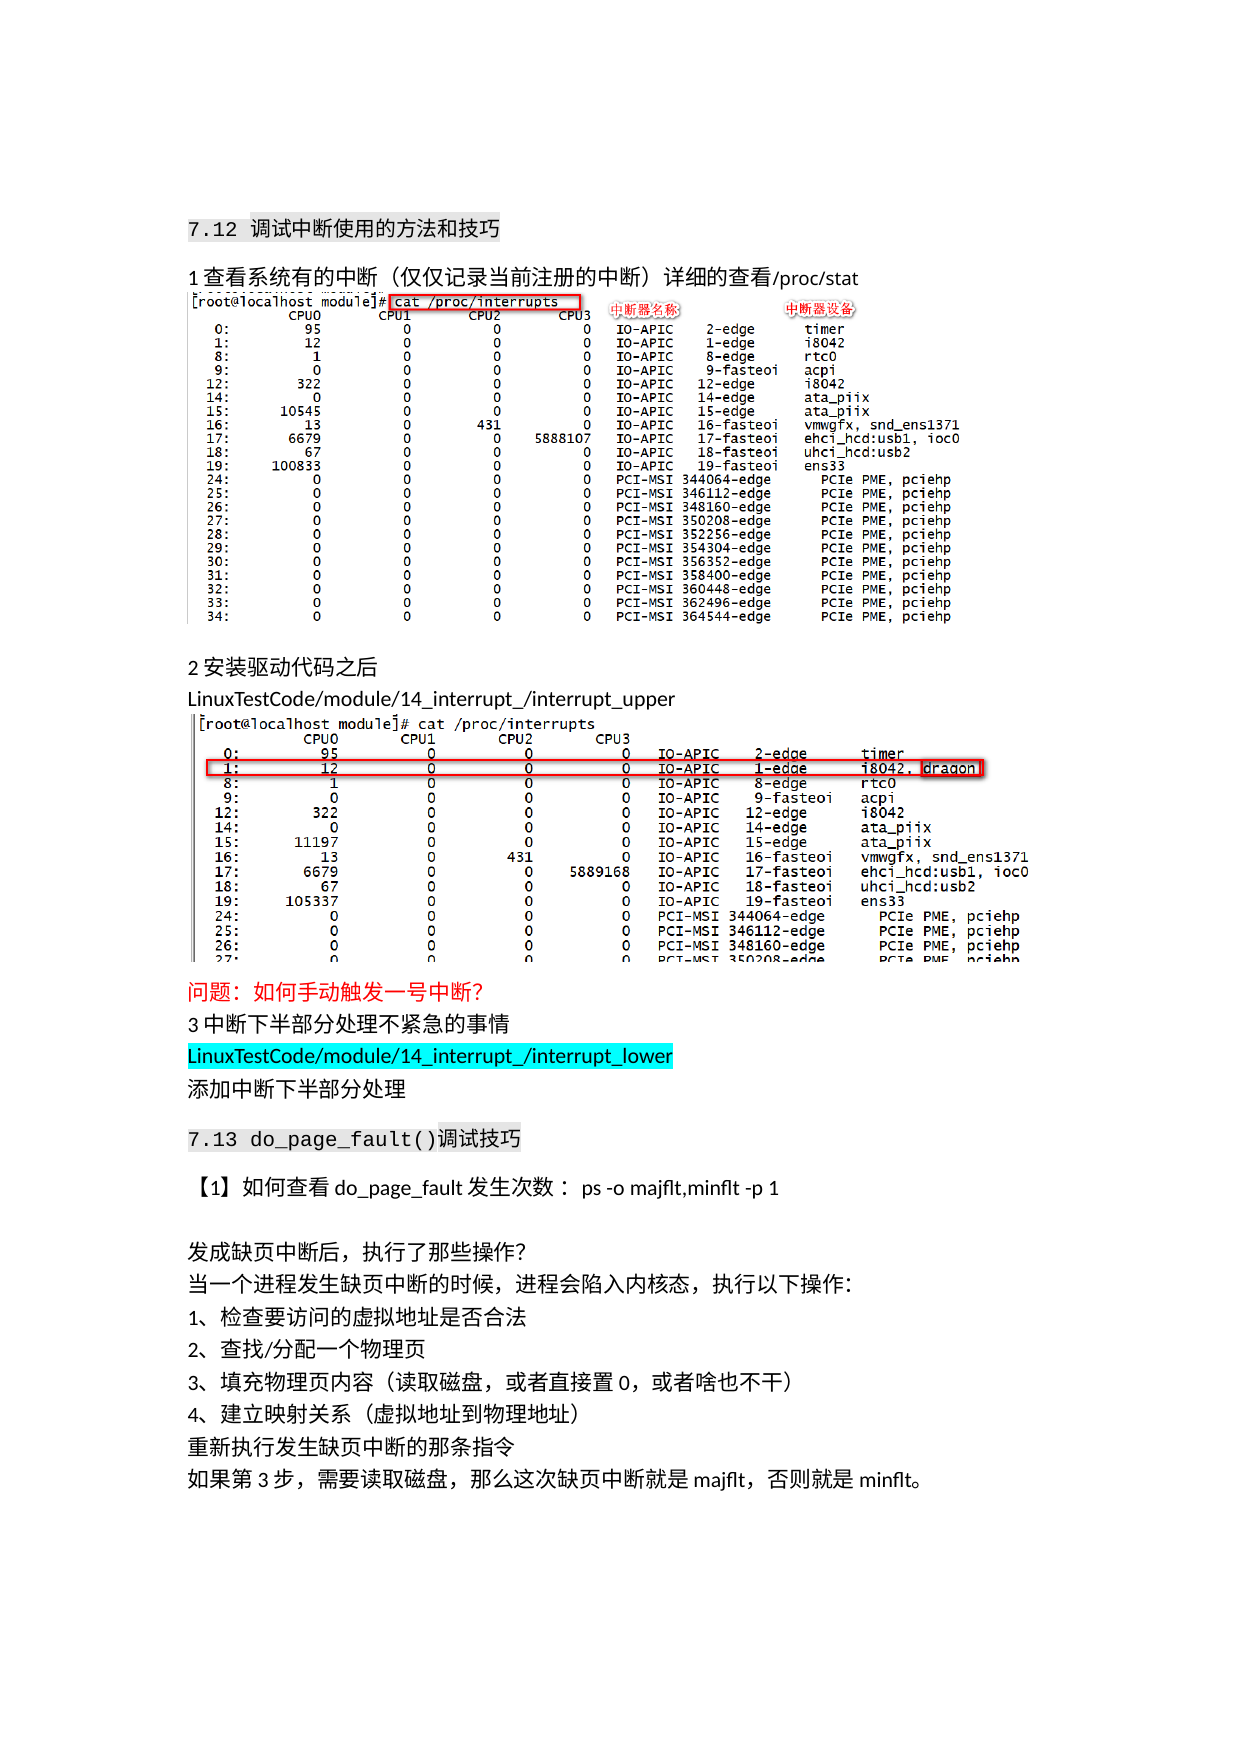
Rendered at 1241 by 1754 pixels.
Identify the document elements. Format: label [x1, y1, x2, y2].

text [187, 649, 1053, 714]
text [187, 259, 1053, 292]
picture [187, 292, 1053, 624]
picture [187, 714, 1053, 962]
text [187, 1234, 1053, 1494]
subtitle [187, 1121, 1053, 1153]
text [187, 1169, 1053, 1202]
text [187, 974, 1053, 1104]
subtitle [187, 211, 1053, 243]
